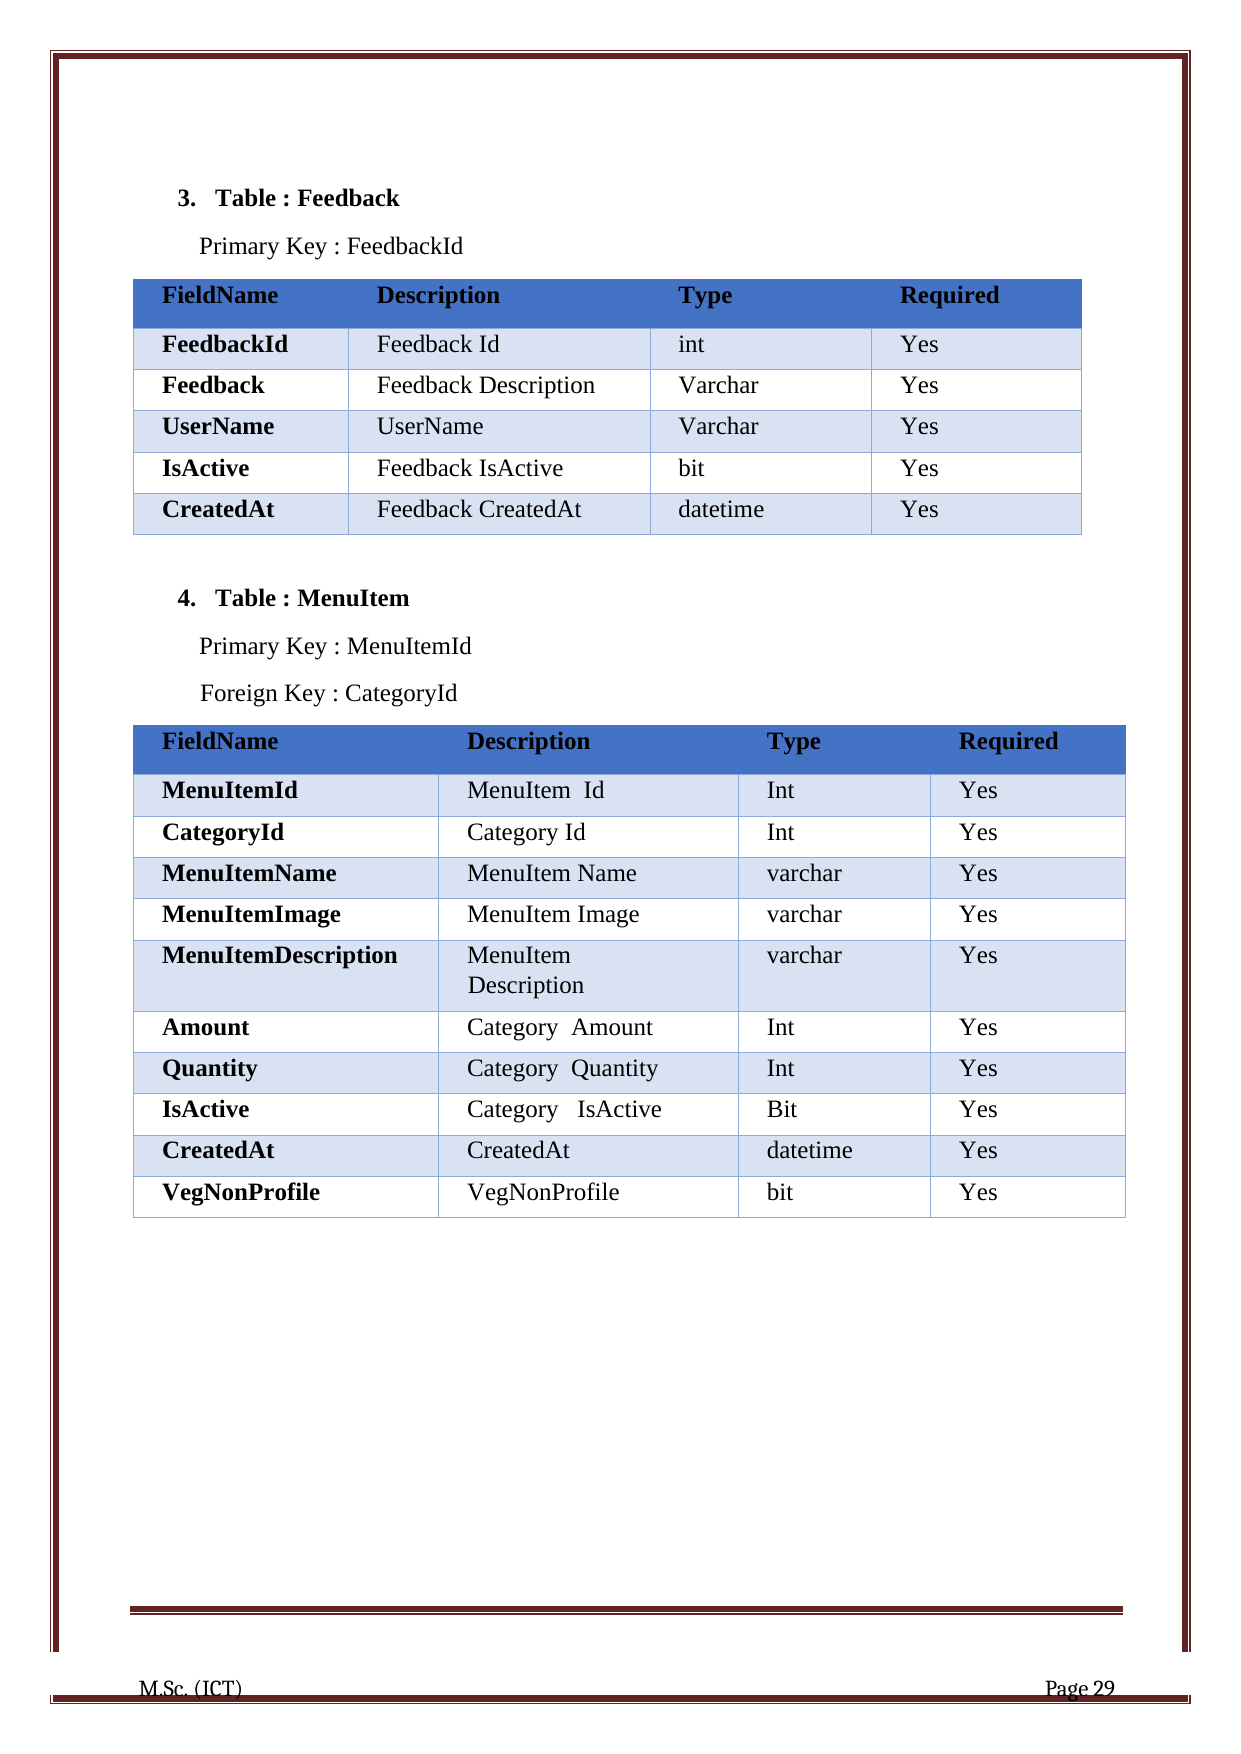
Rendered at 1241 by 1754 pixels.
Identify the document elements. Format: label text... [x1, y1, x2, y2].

table_header FieldName [134, 726, 438, 774]
list Table : Feedback [177, 183, 1125, 212]
table_cell Feedback [134, 370, 348, 410]
list Table : MenuItem [177, 583, 1125, 612]
table_header Description [439, 726, 738, 774]
table_cell MenuItem Id [439, 775, 738, 816]
table_cell FeedbackId [134, 329, 348, 369]
table_cell CategoryId [134, 817, 438, 857]
table_cell Varchar [651, 411, 871, 452]
table_cell bit [651, 453, 871, 493]
table_cell Yes [931, 858, 1125, 898]
table_cell Int [739, 1053, 930, 1093]
table_cell MenuItemId [134, 775, 438, 816]
table_cell Yes [931, 1177, 1125, 1217]
table_cell Varchar [651, 370, 871, 410]
table_header Required [872, 280, 1081, 328]
table_cell CreatedAt [439, 1136, 738, 1176]
table_header Description [349, 280, 650, 328]
table_cell Yes [931, 775, 1125, 816]
table_cell VegNonProfile [134, 1177, 438, 1217]
text Primary Key : FeedbackId [199, 231, 1125, 260]
table_cell VegNonProfile [439, 1177, 738, 1217]
table_cell Yes [872, 370, 1081, 410]
text Primary Key : MenuItemId [199, 631, 1125, 659]
table_cell Yes [931, 941, 1125, 1011]
table_cell datetime [739, 1136, 930, 1176]
table_header Required [931, 726, 1125, 774]
table_cell Yes [872, 329, 1081, 369]
table_cell bit [739, 1177, 930, 1217]
table_cell UserName [134, 411, 348, 452]
table_header Type [651, 280, 871, 328]
table_cell MenuItem Name [439, 858, 738, 898]
table_cell datetime [651, 494, 871, 534]
table_cell IsActive [134, 1094, 438, 1134]
table_cell Int [739, 775, 930, 816]
table_cell Category Amount [439, 1012, 738, 1052]
table_cell MenuItem Description [439, 941, 738, 1011]
table_cell Yes [872, 453, 1081, 493]
table_cell Category Id [439, 817, 738, 857]
table_cell Yes [931, 1136, 1125, 1176]
table_cell Category IsActive [439, 1094, 738, 1134]
table_cell varchar [739, 858, 930, 898]
table_cell Yes [931, 817, 1125, 857]
table_cell Yes [931, 1053, 1125, 1093]
table_cell IsActive [134, 453, 348, 493]
table_cell MenuItemName [134, 858, 438, 898]
table_cell Category Quantity [439, 1053, 738, 1093]
table_header Type [739, 726, 930, 774]
table_cell MenuItem Image [439, 899, 738, 939]
table_header FieldName [134, 280, 348, 328]
table_cell Yes [872, 494, 1081, 534]
table_cell Yes [931, 899, 1125, 939]
table_cell Quantity [134, 1053, 438, 1093]
table_cell Feedback CreatedAt [349, 494, 650, 534]
table_cell CreatedAt [134, 1136, 438, 1176]
table_cell UserName [349, 411, 650, 452]
list Foreign Key : CategoryId [187, 678, 1125, 707]
table_cell Int [739, 817, 930, 857]
table_cell CreatedAt [134, 494, 348, 534]
table_cell varchar [739, 899, 930, 939]
table_cell Feedback Description [349, 370, 650, 410]
table_cell Yes [931, 1094, 1125, 1134]
table_cell Amount [134, 1012, 438, 1052]
table_cell Int [739, 1012, 930, 1052]
table_cell Yes [931, 1012, 1125, 1052]
table_cell MenuItemImage [134, 899, 438, 939]
table_cell Bit [739, 1094, 930, 1134]
table_cell Feedback Id [349, 329, 650, 369]
table_cell MenuItemDescription [134, 941, 438, 1011]
table_cell int [651, 329, 871, 369]
table_cell Yes [872, 411, 1081, 452]
table_cell varchar [739, 941, 930, 1011]
table_cell Feedback IsActive [349, 453, 650, 493]
